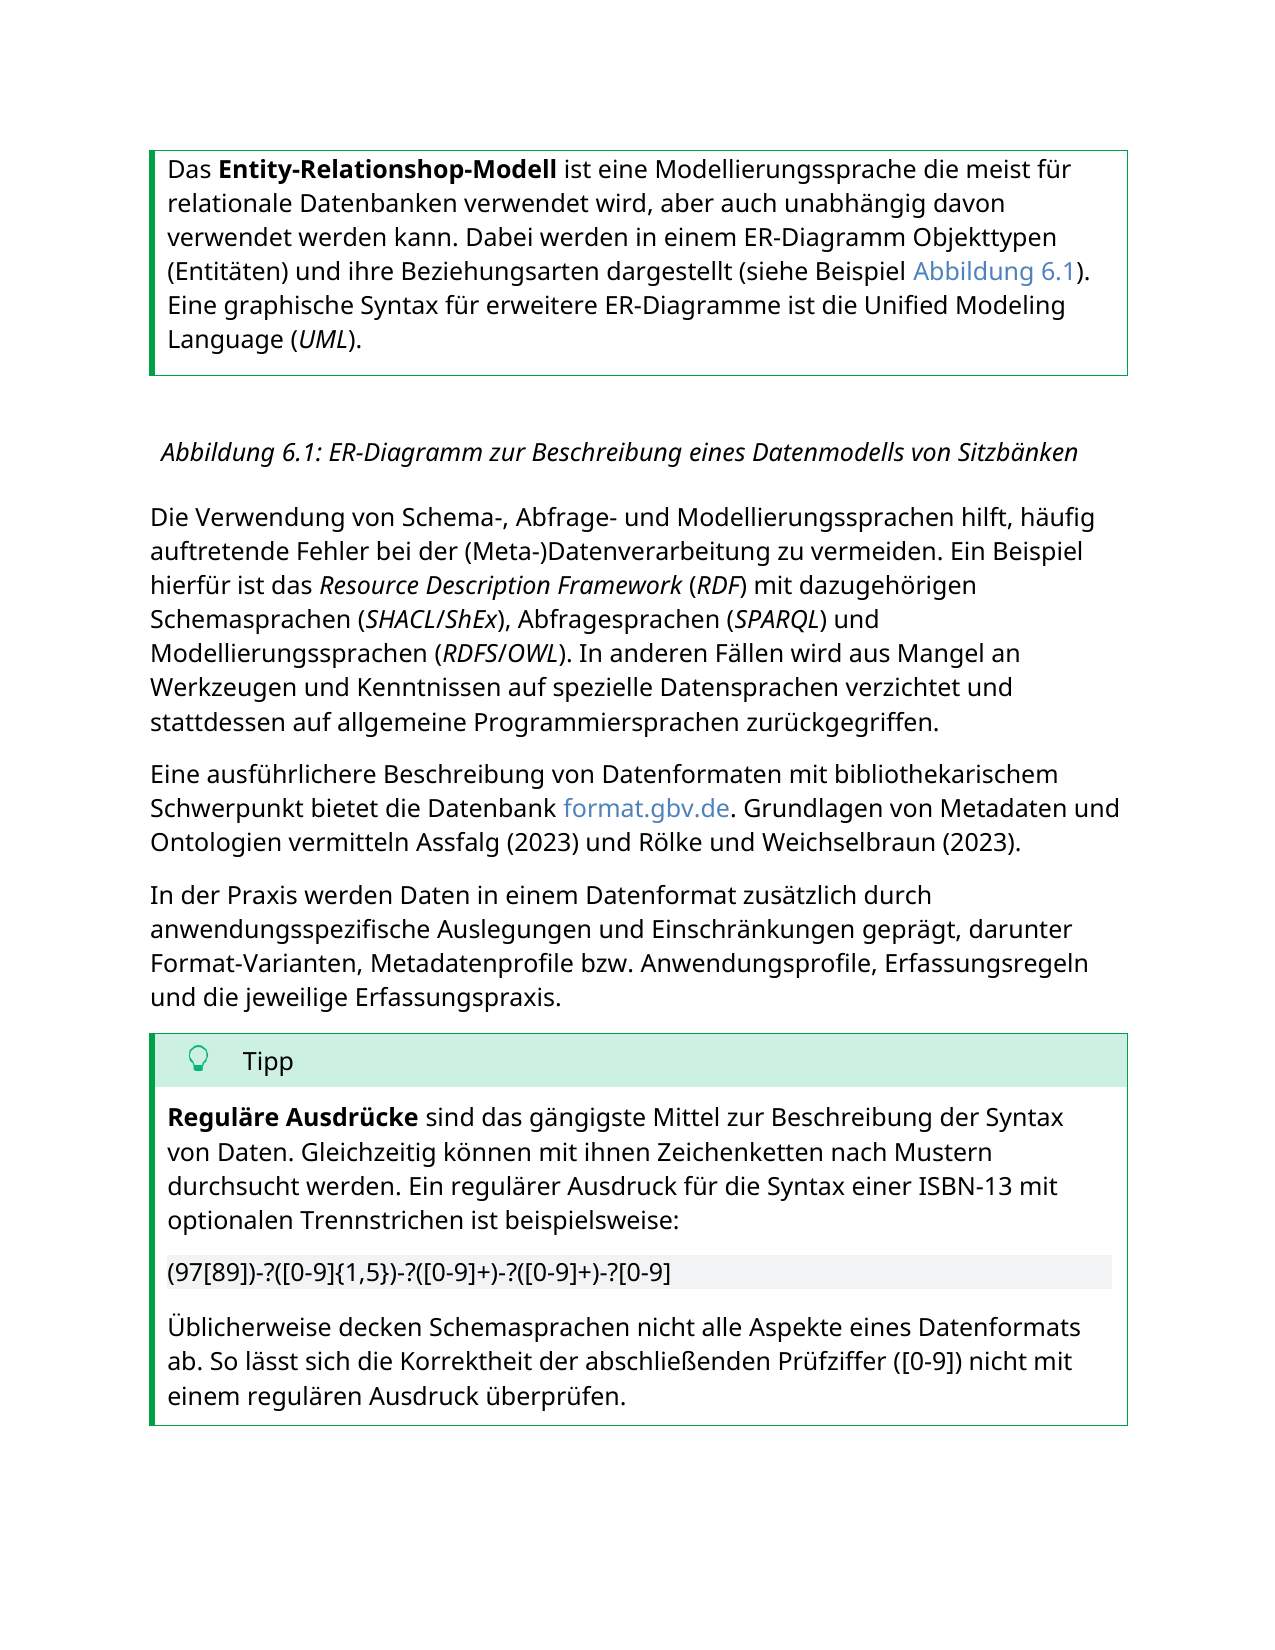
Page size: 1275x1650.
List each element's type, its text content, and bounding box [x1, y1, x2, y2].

text Die Verwendung von Schema-, Abfrage- und Modellierungssprachen hilft, häufig auftretende Fehler bei der (Meta-)Datenverarbeitung zu vermeiden. Ein Beispiel hierfür ist das Resource Description Framework (RDF) mit dazugehörigen Schemasprachen (SHACL/ShEx), Abfragesprachen (SPARQL) und Modellierungssprachen (RDFS/OWL). In anderen Fällen wird aus Mangel an Werkzeugen und Kenntnissen auf spezielle Datensprachen verzichtet und stattdessen auf allgemeine Programmiersprachen zurückgegriffen. [150, 500, 1125, 738]
text In der Praxis werden Daten in einem Datenformat zusätzlich durch anwendungsspezifische Auslegungen und Einschränkungen geprägt, darunter Format-Varianten, Metadatenprofile bzw. Anwendungsprofile, Erfassungsregeln und die jeweilige Erfassungspraxis. [150, 878, 1125, 1014]
text Eine ausführlichere Beschreibung von Datenformaten mit bibliothekarischem Schwerpunkt bietet die Datenbank format.gbv.de. Grundlagen von Metadaten und Ontologien vermitteln Assfalg (2023) und Rölke und Weichselbraun (2023). [150, 757, 1125, 859]
table_cell Reguläre Ausdrücke sind das gängigste Mittel zur Beschreibung der Syntax von Daten. Gleichzeitig können mit ihnen Zeichenketten nach Mustern durchsucht werden. Ein regulärer Ausdruck für die Syntax einer ISBN-13 mit optionalen Trennstrichen ist beispielsweise: (97[89])-?([0-9]{1,5})-?([0-9]+)-?([0-9]+)-?[0-9] Üblicherweise decken Schemasprachen nicht alle Aspekte eines Datenformats ab. So lässt sich die Korrektheit der abschließenden Prüfziffer ([0-9]) nicht mit einem regulären Ausdruck überprüfen. [155, 1087, 1127, 1425]
picture [186, 1045, 211, 1071]
table_header Tipp [155, 1034, 1127, 1087]
